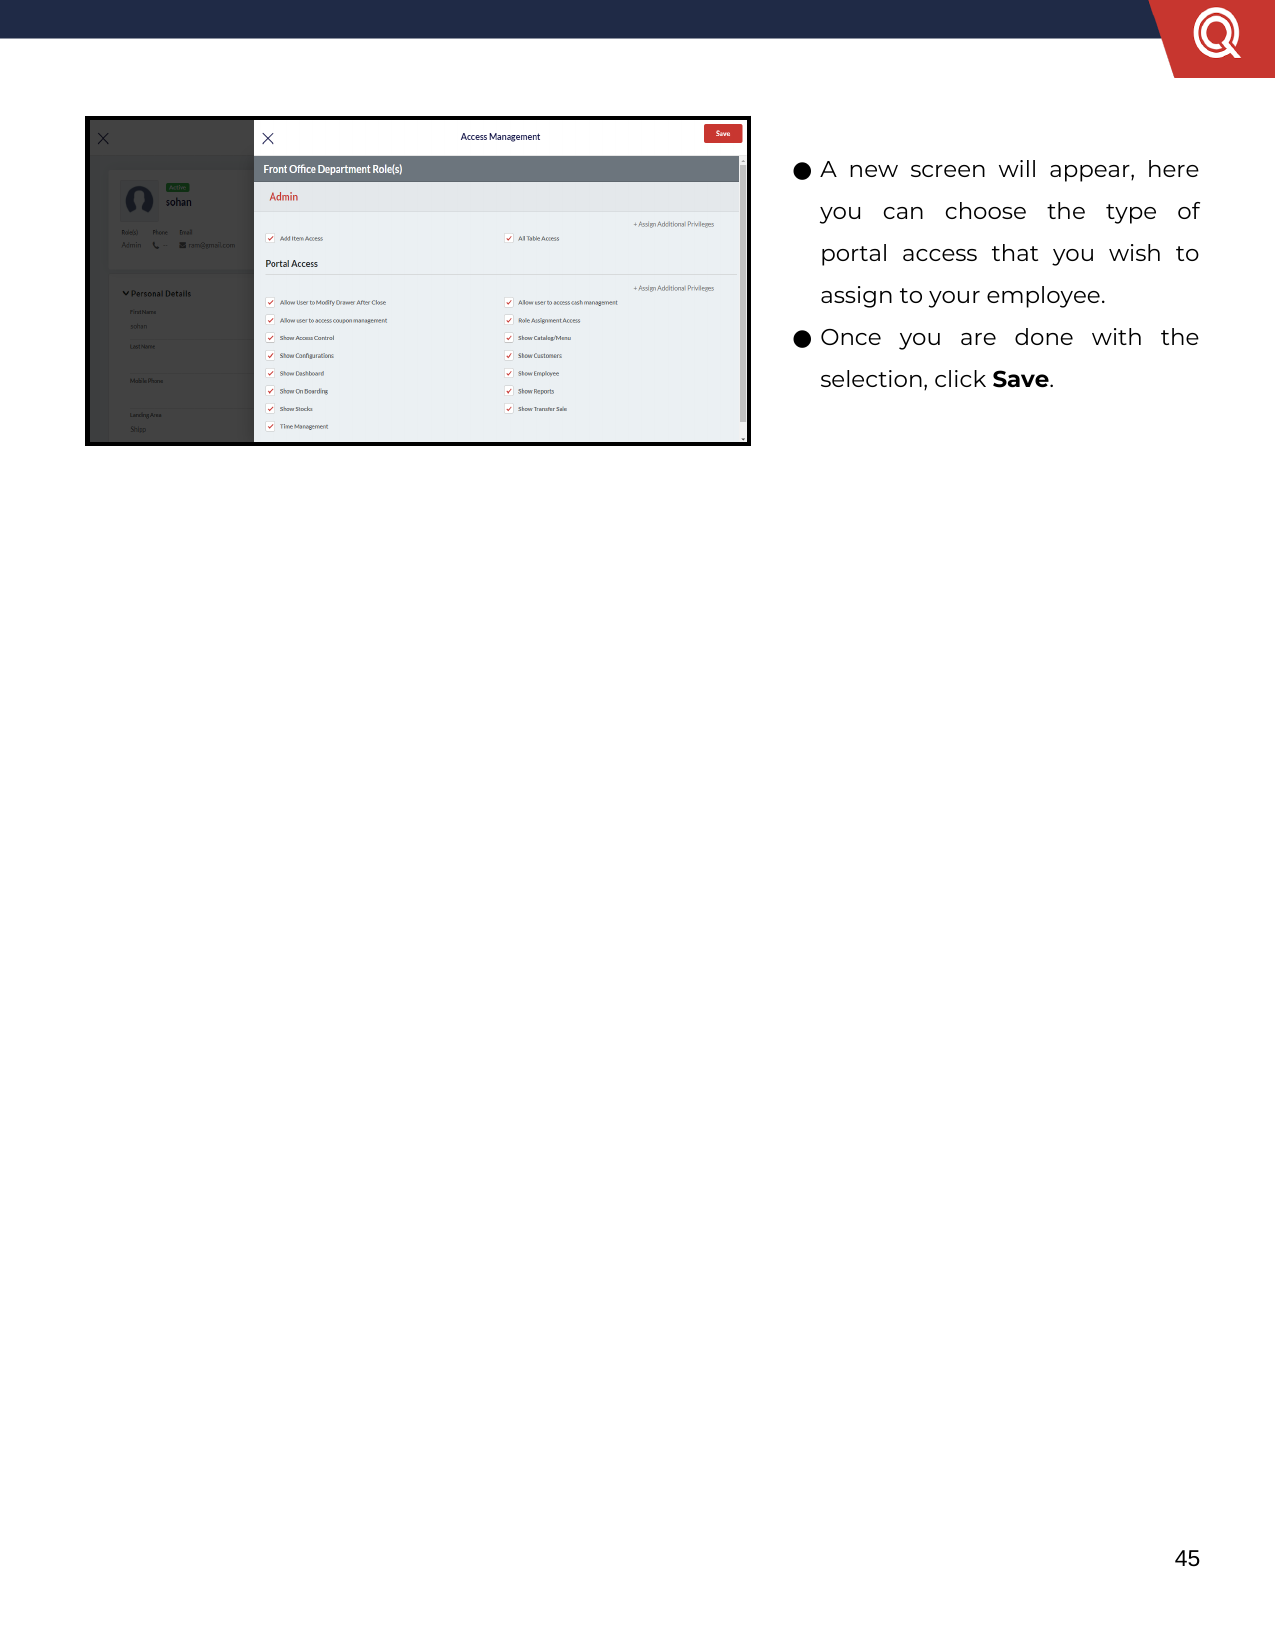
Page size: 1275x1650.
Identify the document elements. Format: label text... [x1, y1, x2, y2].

table_header [75, 105, 773, 456]
picture [0, 0, 1275, 78]
table_header A new screen will appear, here you can choose the type of portal access that you wish to assign to your employee. Once you are done with the selection, click Save. [773, 105, 1200, 456]
picture [90, 120, 747, 442]
